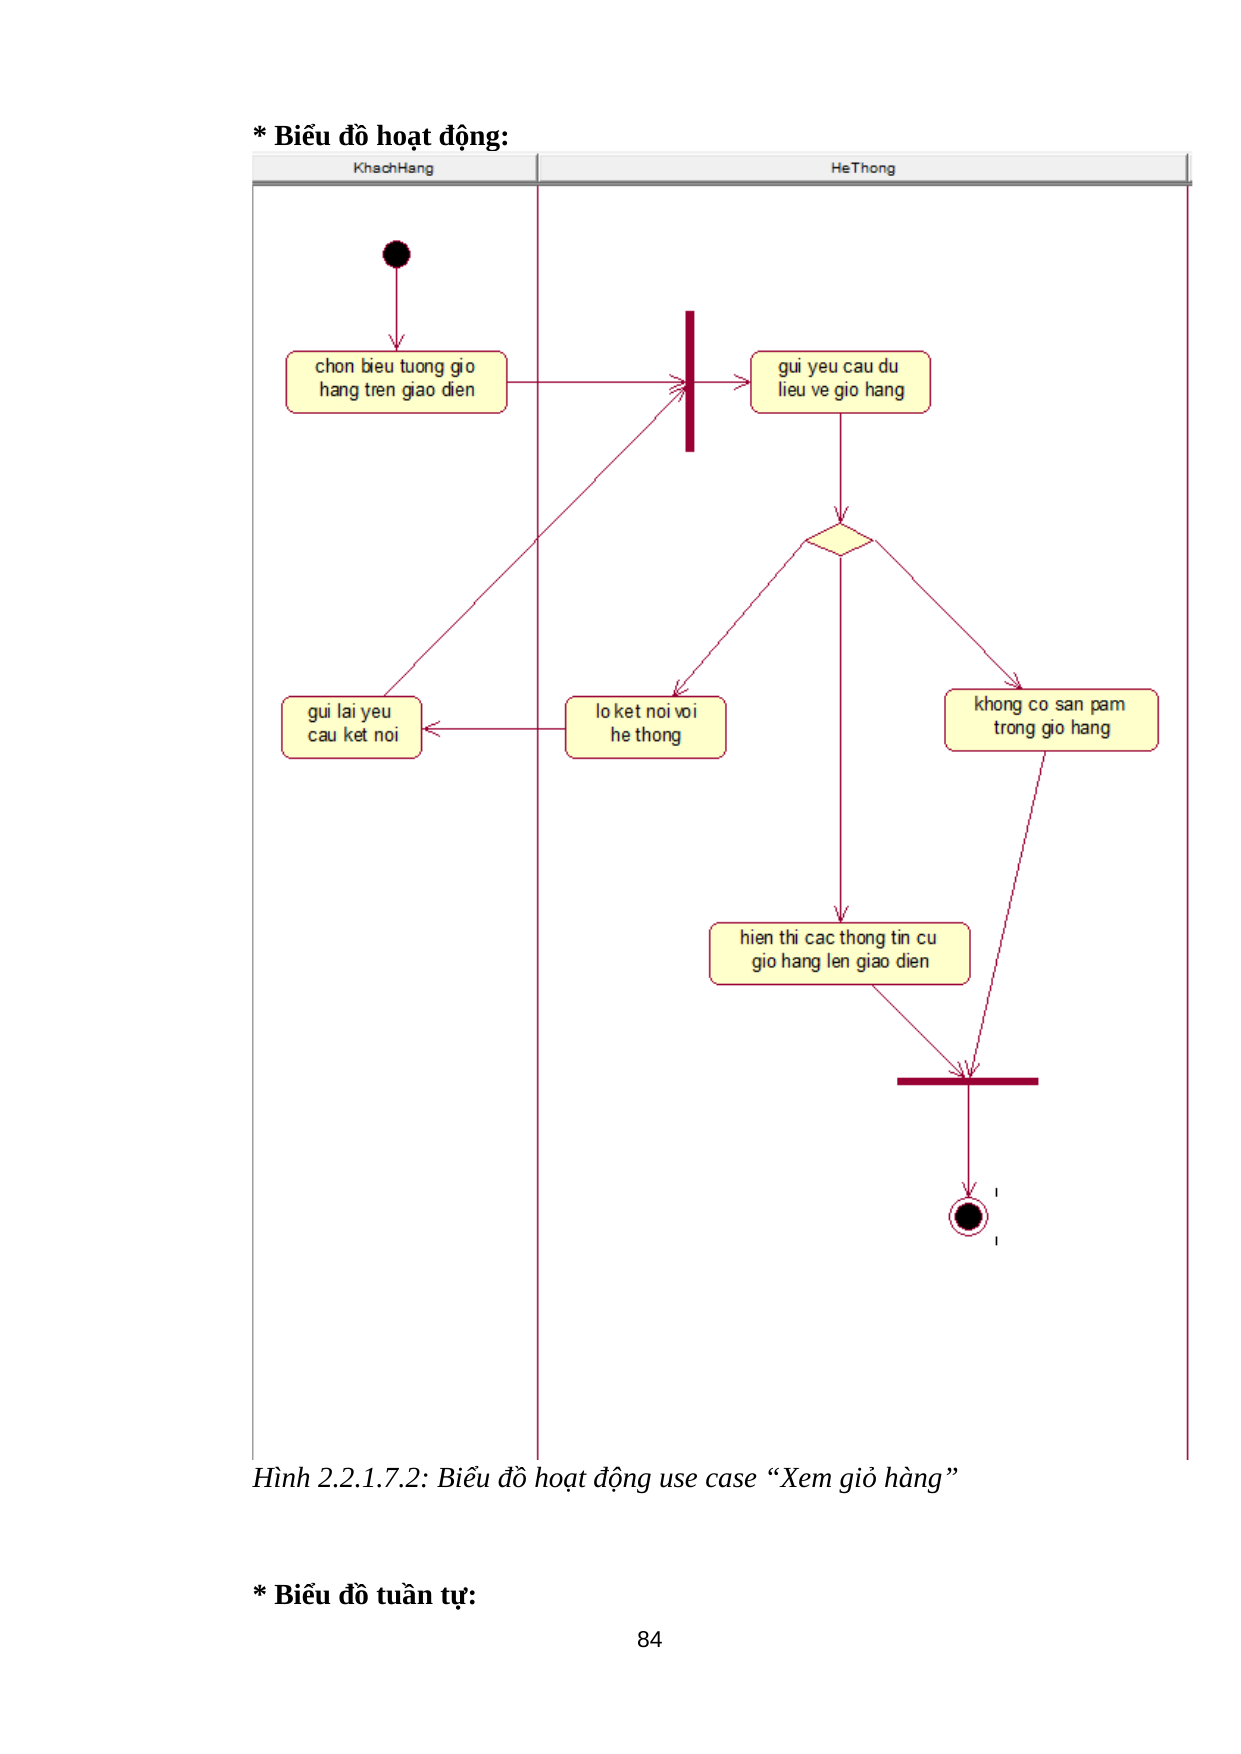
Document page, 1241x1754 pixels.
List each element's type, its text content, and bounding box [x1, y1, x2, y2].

text * Biểu đồ hoạt động:Hình 2.2.1.7.2: Biểu đồ hoạt động use case “Xem giỏ hàng” [252, 1460, 1122, 1493]
picture [252, 151, 1193, 1460]
text * Biểu đồ tuần tự: [252, 1577, 1122, 1611]
text * Biểu đồ hoạt động:Hình 2.2.1.7.2: Biểu đồ hoạt động use case “Xem giỏ hàng” [252, 118, 1122, 151]
